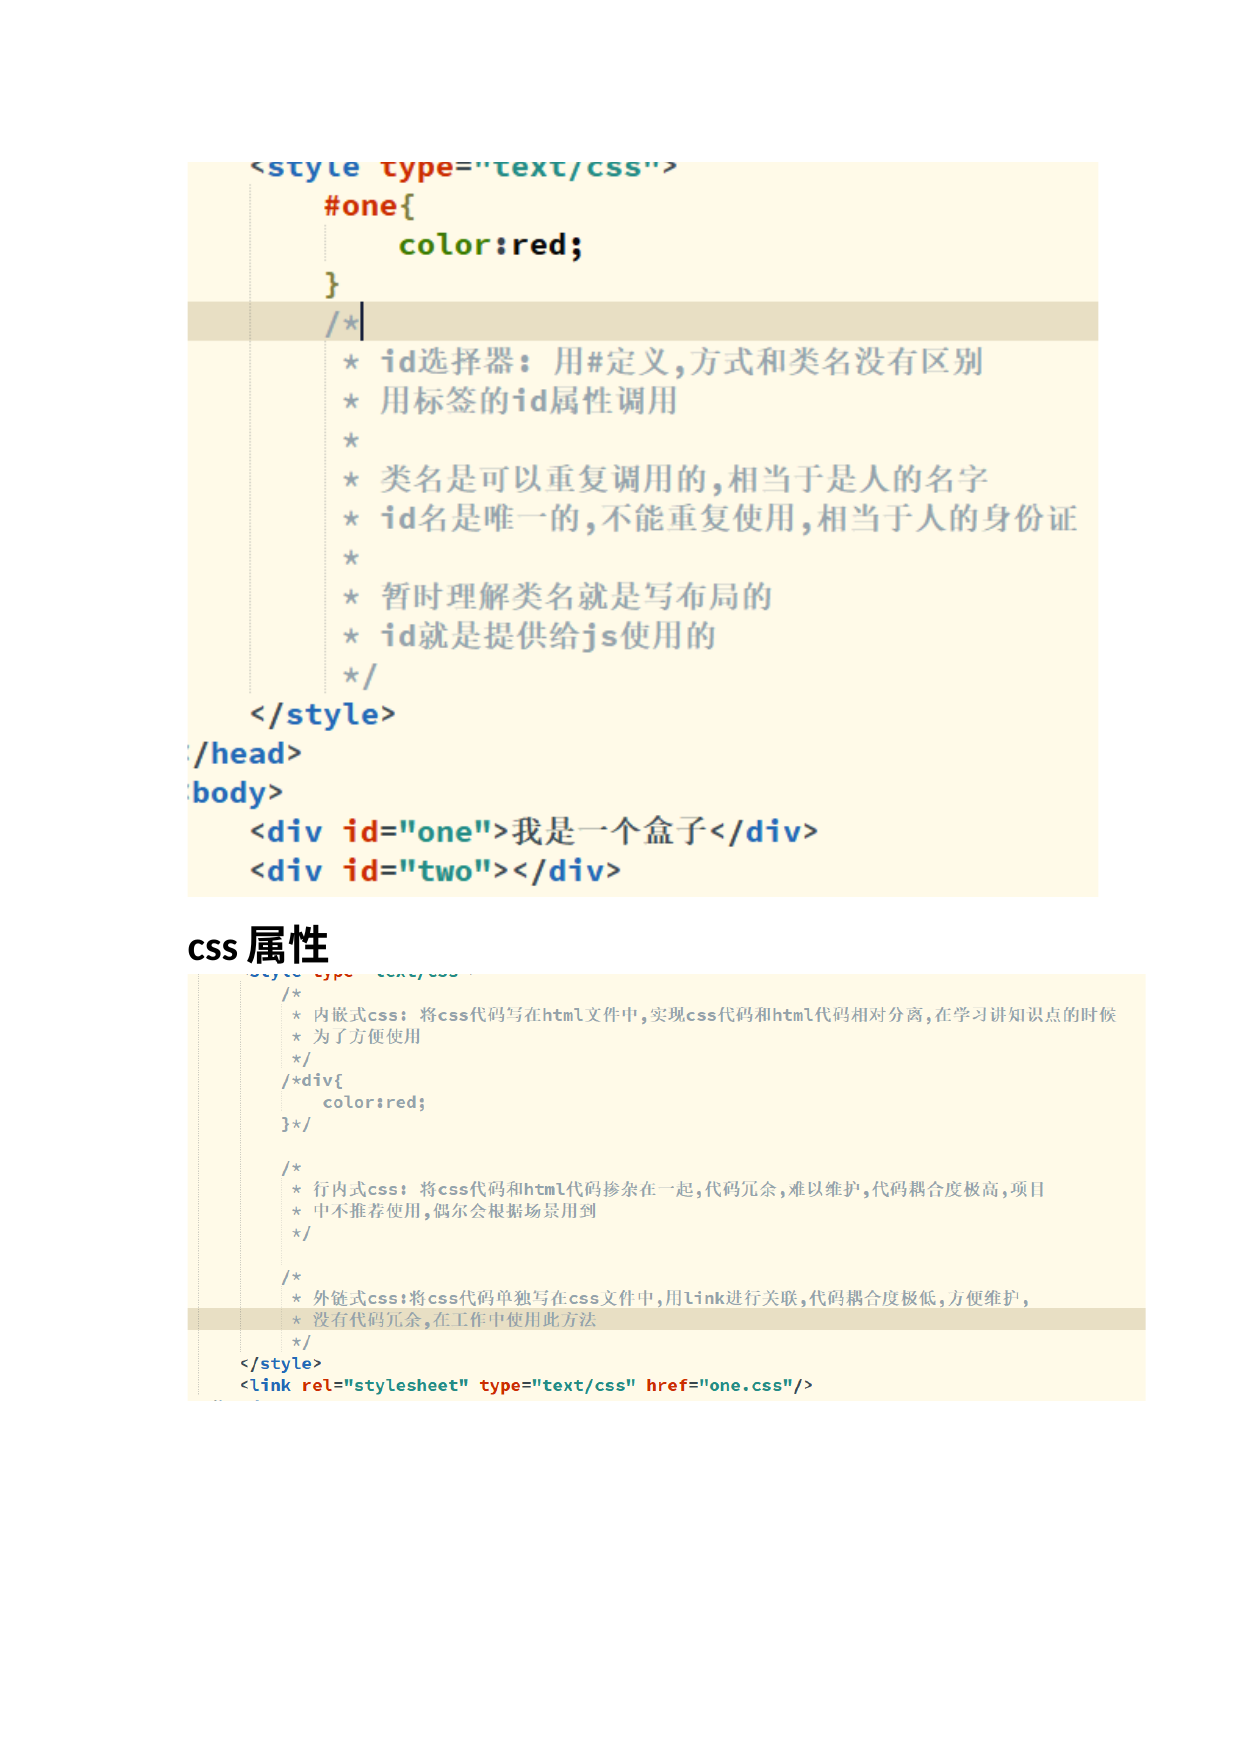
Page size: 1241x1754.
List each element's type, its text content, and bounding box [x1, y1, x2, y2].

picture [187, 162, 1099, 897]
picture [187, 974, 1146, 1401]
subtitle css属性 [187, 897, 1053, 974]
